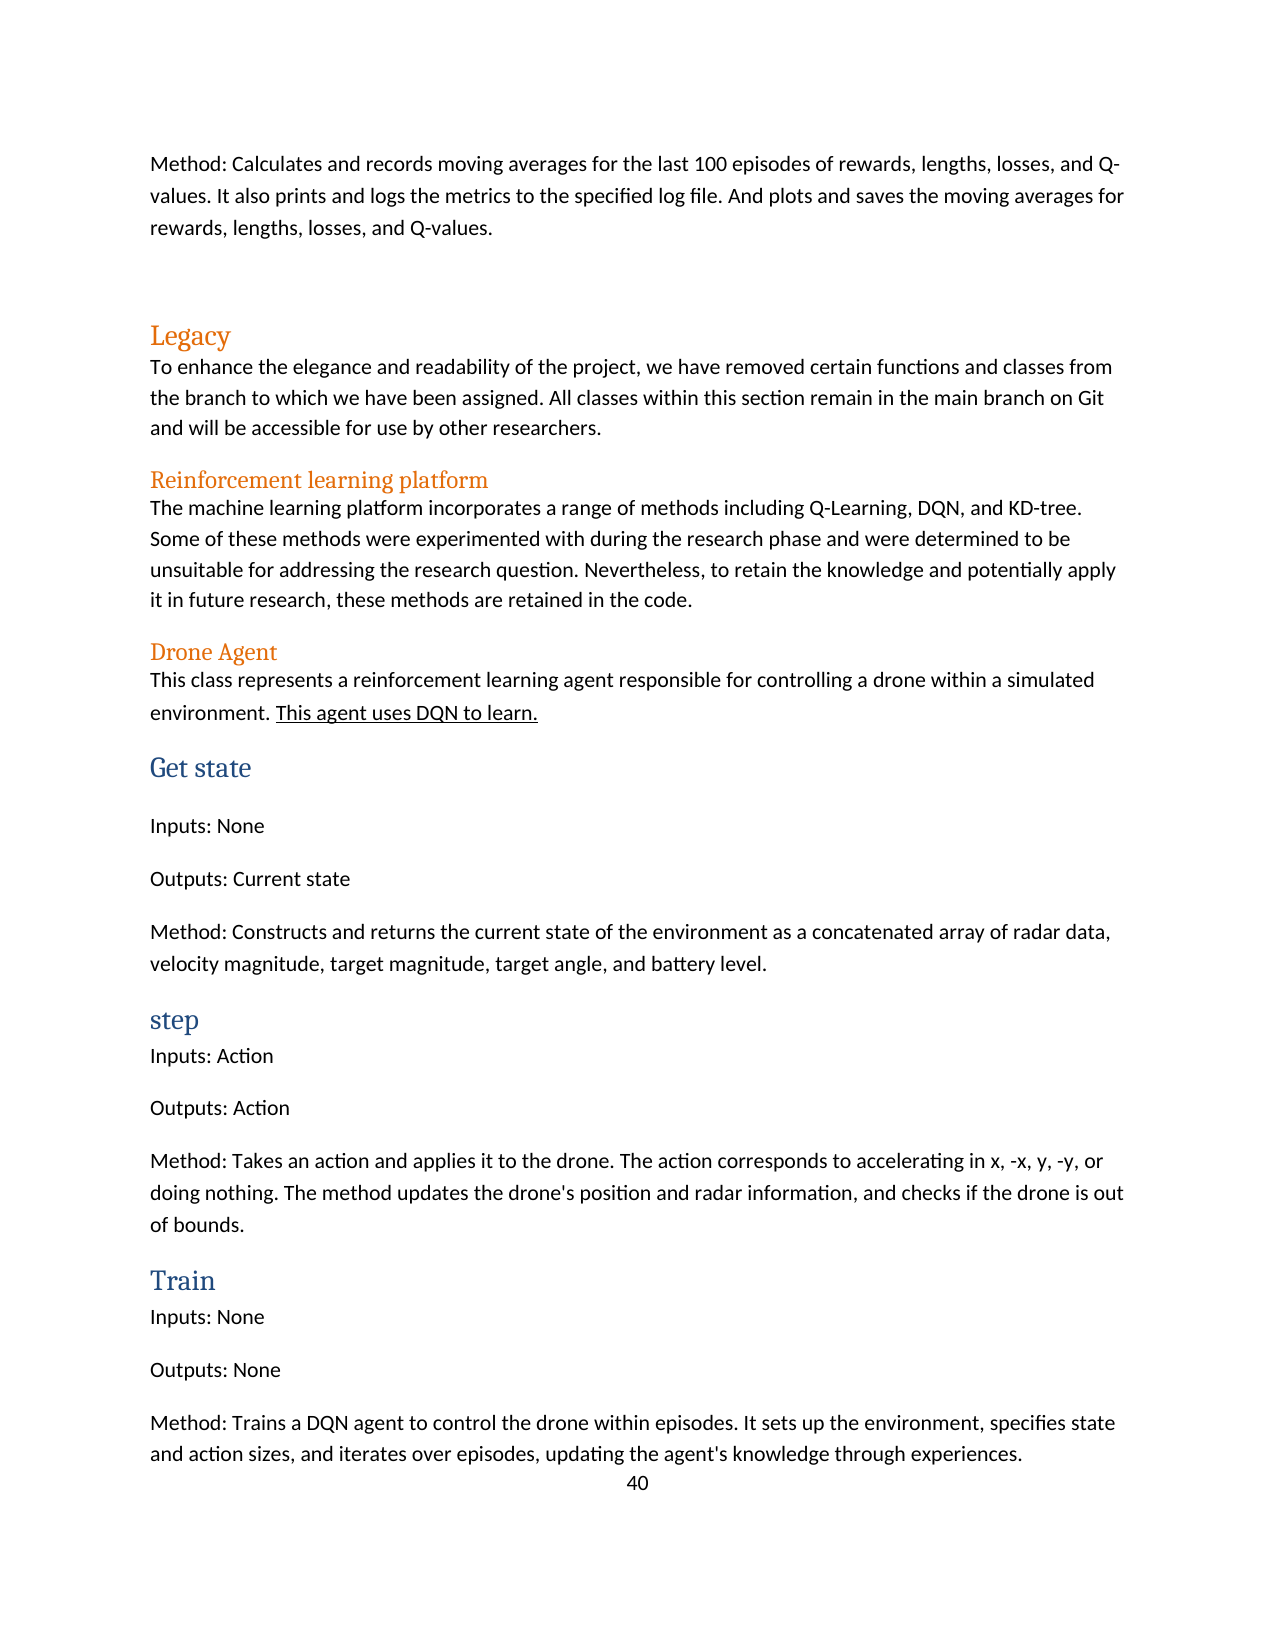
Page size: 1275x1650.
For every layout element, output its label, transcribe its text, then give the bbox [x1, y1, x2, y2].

text Inputs: None [150, 812, 1125, 839]
text step Inputs: Action [150, 1003, 1125, 1068]
text Method: Calculates and records moving averages for the last 100 episodes of rewards, lengths, losses, and Q-values. It also prints and logs the metrics to the specified log file. And plots and saves the moving averages for rewards, lengths, losses, and Q-values. [150, 150, 1125, 241]
text The machine learning platform incorporates a range of methods including Q-Learning, DQN, and KD-tree. Some of these methods were experimented with during the research phase and were determined to be unsuitable for addressing the research question. Nevertheless, to retain the knowledge and potentially apply it in future research, these methods are retained in the code. [150, 494, 1125, 613]
text Outputs: Current state [150, 865, 1125, 892]
text Method: Constructs and returns the current state of the environment as a concatenated array of radar data, velocity magnitude, target magnitude, target angle, and battery level. [150, 918, 1125, 977]
text Get state [150, 751, 1125, 785]
subtitle Legacy [150, 319, 1125, 353]
text Train Inputs: None [150, 1264, 1125, 1330]
text Outputs: Action [150, 1094, 1125, 1121]
text Method: Trains a DQN agent to control the drone within episodes. It sets up the environment, specifies state and action sizes, and iterates over episodes, updating the agent's knowledge through experiences. [150, 1409, 1125, 1467]
subtitle Reinforcement learning platform [150, 466, 1125, 494]
subtitle Drone Agent [150, 638, 1125, 667]
text Method: Takes an action and applies it to the drone. The action corresponds to accelerating in x, -x, y, -y, or doing nothing. The method updates the drone's position and radar information, and checks if the drone is out of bounds. [150, 1147, 1125, 1238]
text To enhance the elegance and readability of the project, we have removed certain functions and classes from the branch to which we have been assigned. All classes within this section remain in the main branch on Git and will be accessible for use by other researchers. [150, 353, 1125, 441]
text Outputs: None [150, 1356, 1125, 1382]
text This class represents a reinforcement learning agent responsible for controlling a drone within a simulated environment. This agent uses DQN to learn. [150, 667, 1125, 725]
